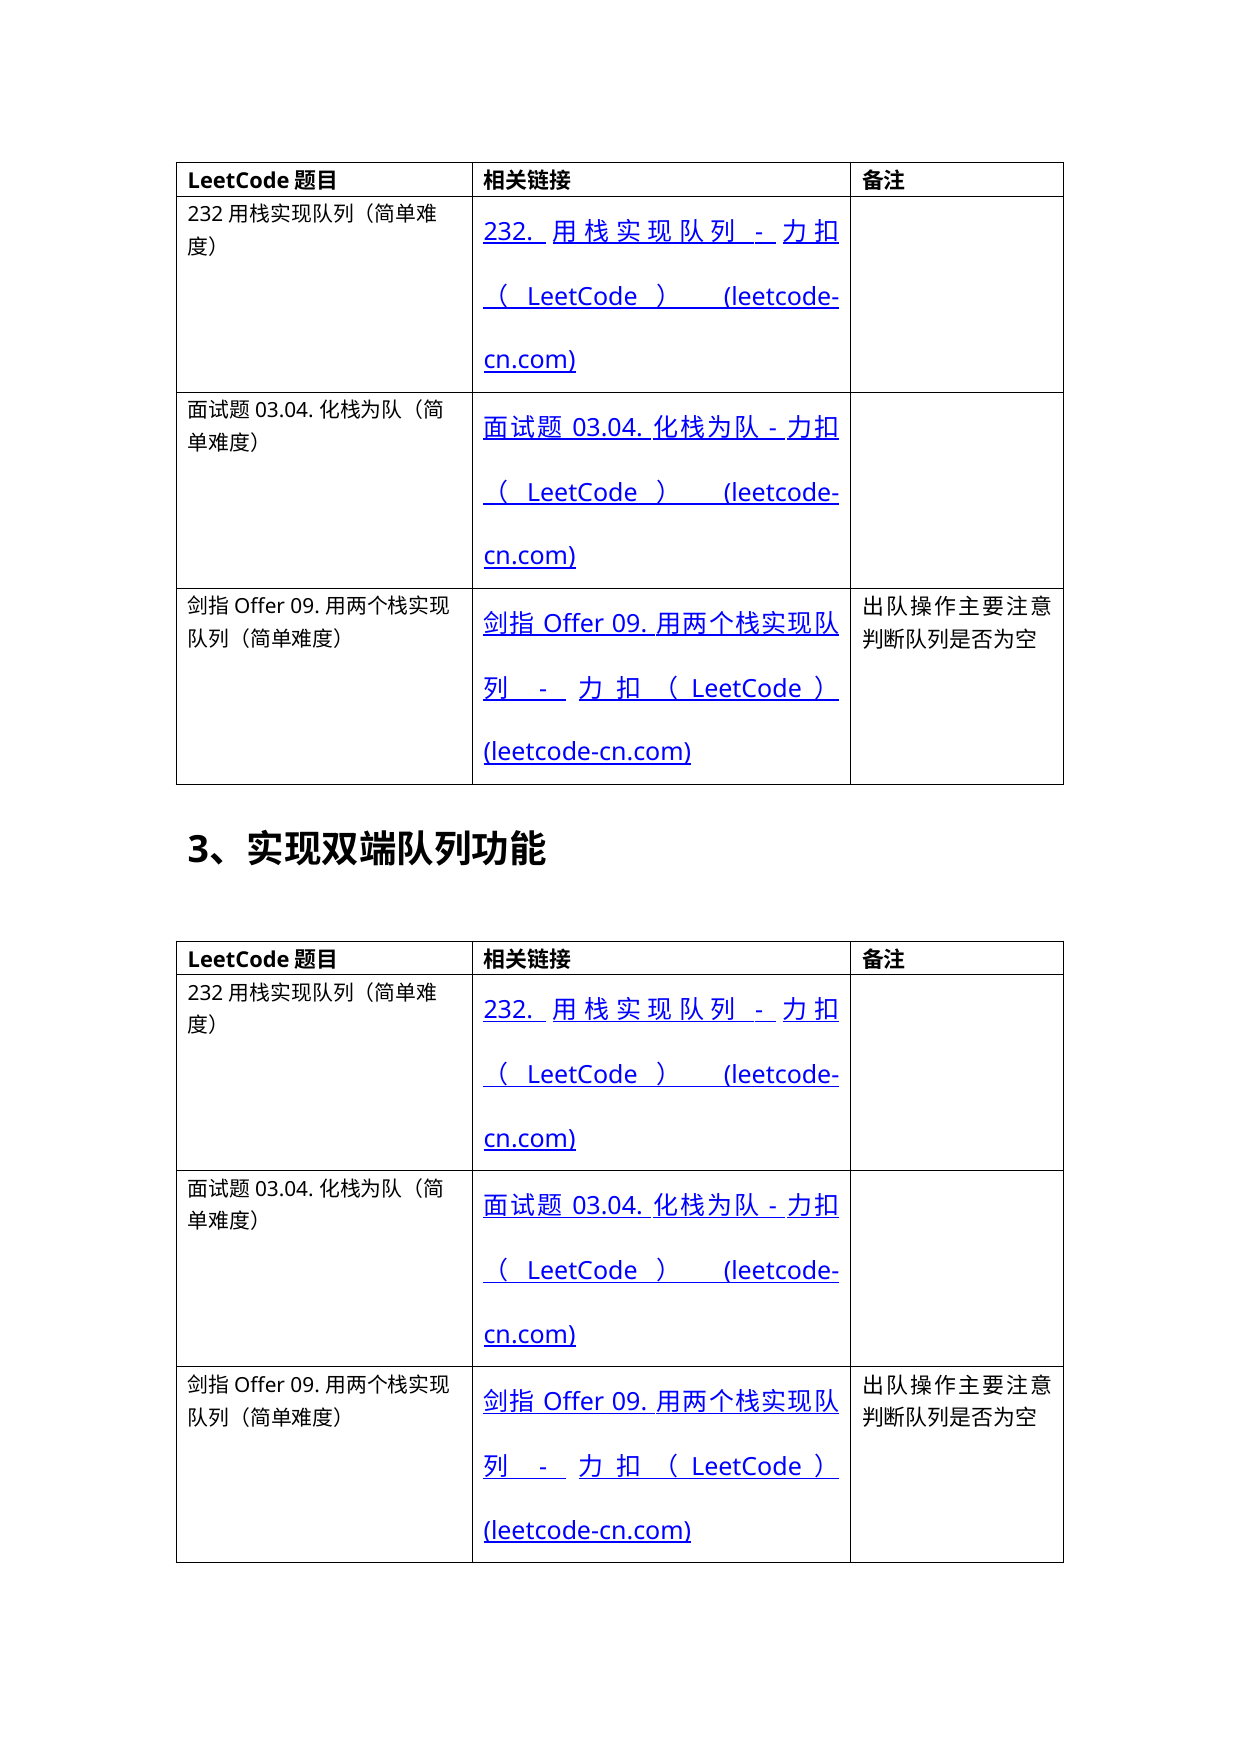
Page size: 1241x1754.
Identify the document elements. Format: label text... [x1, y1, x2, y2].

table_cell 剑指 Offer 09. 用两个栈实现队列 - 力扣（LeetCode） (leetcode-cn.com) [473, 1367, 850, 1562]
table_cell 232. 用栈实现队列 - 力扣（LeetCode） (leetcode-cn.com) [473, 975, 850, 1170]
table_header 备注 [851, 163, 1063, 196]
table_cell [851, 197, 1063, 392]
table_cell 232. 用栈实现队列 - 力扣（LeetCode） (leetcode-cn.com) [473, 197, 850, 392]
table_cell 出队操作主要注意判断队列是否为空 [851, 1367, 1063, 1562]
table_cell 出队操作主要注意判断队列是否为空 [851, 589, 1063, 784]
table_cell 面试题 03.04. 化栈为队 - 力扣（LeetCode） (leetcode-cn.com) [473, 393, 850, 588]
table_cell 232 用栈实现队列（简单难度） [177, 197, 472, 392]
table_header LeetCode题目 [177, 942, 472, 974]
table_header 相关链接 [473, 163, 850, 196]
subtitle 实现双端队列功能 [187, 814, 1053, 879]
table_cell 剑指 Offer 09. 用两个栈实现队列（简单难度） [177, 589, 472, 784]
table_header 相关链接 [473, 942, 850, 974]
table_cell [851, 393, 1063, 588]
table_header LeetCode题目 [177, 163, 472, 196]
table_cell 面试题 03.04. 化栈为队（简单难度） [177, 1171, 472, 1366]
table_cell [851, 975, 1063, 1170]
table_cell 面试题 03.04. 化栈为队 - 力扣（LeetCode） (leetcode-cn.com) [473, 1171, 850, 1366]
table_header 备注 [851, 942, 1063, 974]
table_cell [851, 1171, 1063, 1366]
table_cell 232 用栈实现队列（简单难度） [177, 975, 472, 1170]
table_cell 剑指 Offer 09. 用两个栈实现队列 - 力扣（LeetCode） (leetcode-cn.com) [473, 589, 850, 784]
table_cell 剑指 Offer 09. 用两个栈实现队列（简单难度） [177, 1367, 472, 1562]
table_cell 面试题 03.04. 化栈为队（简单难度） [177, 393, 472, 588]
